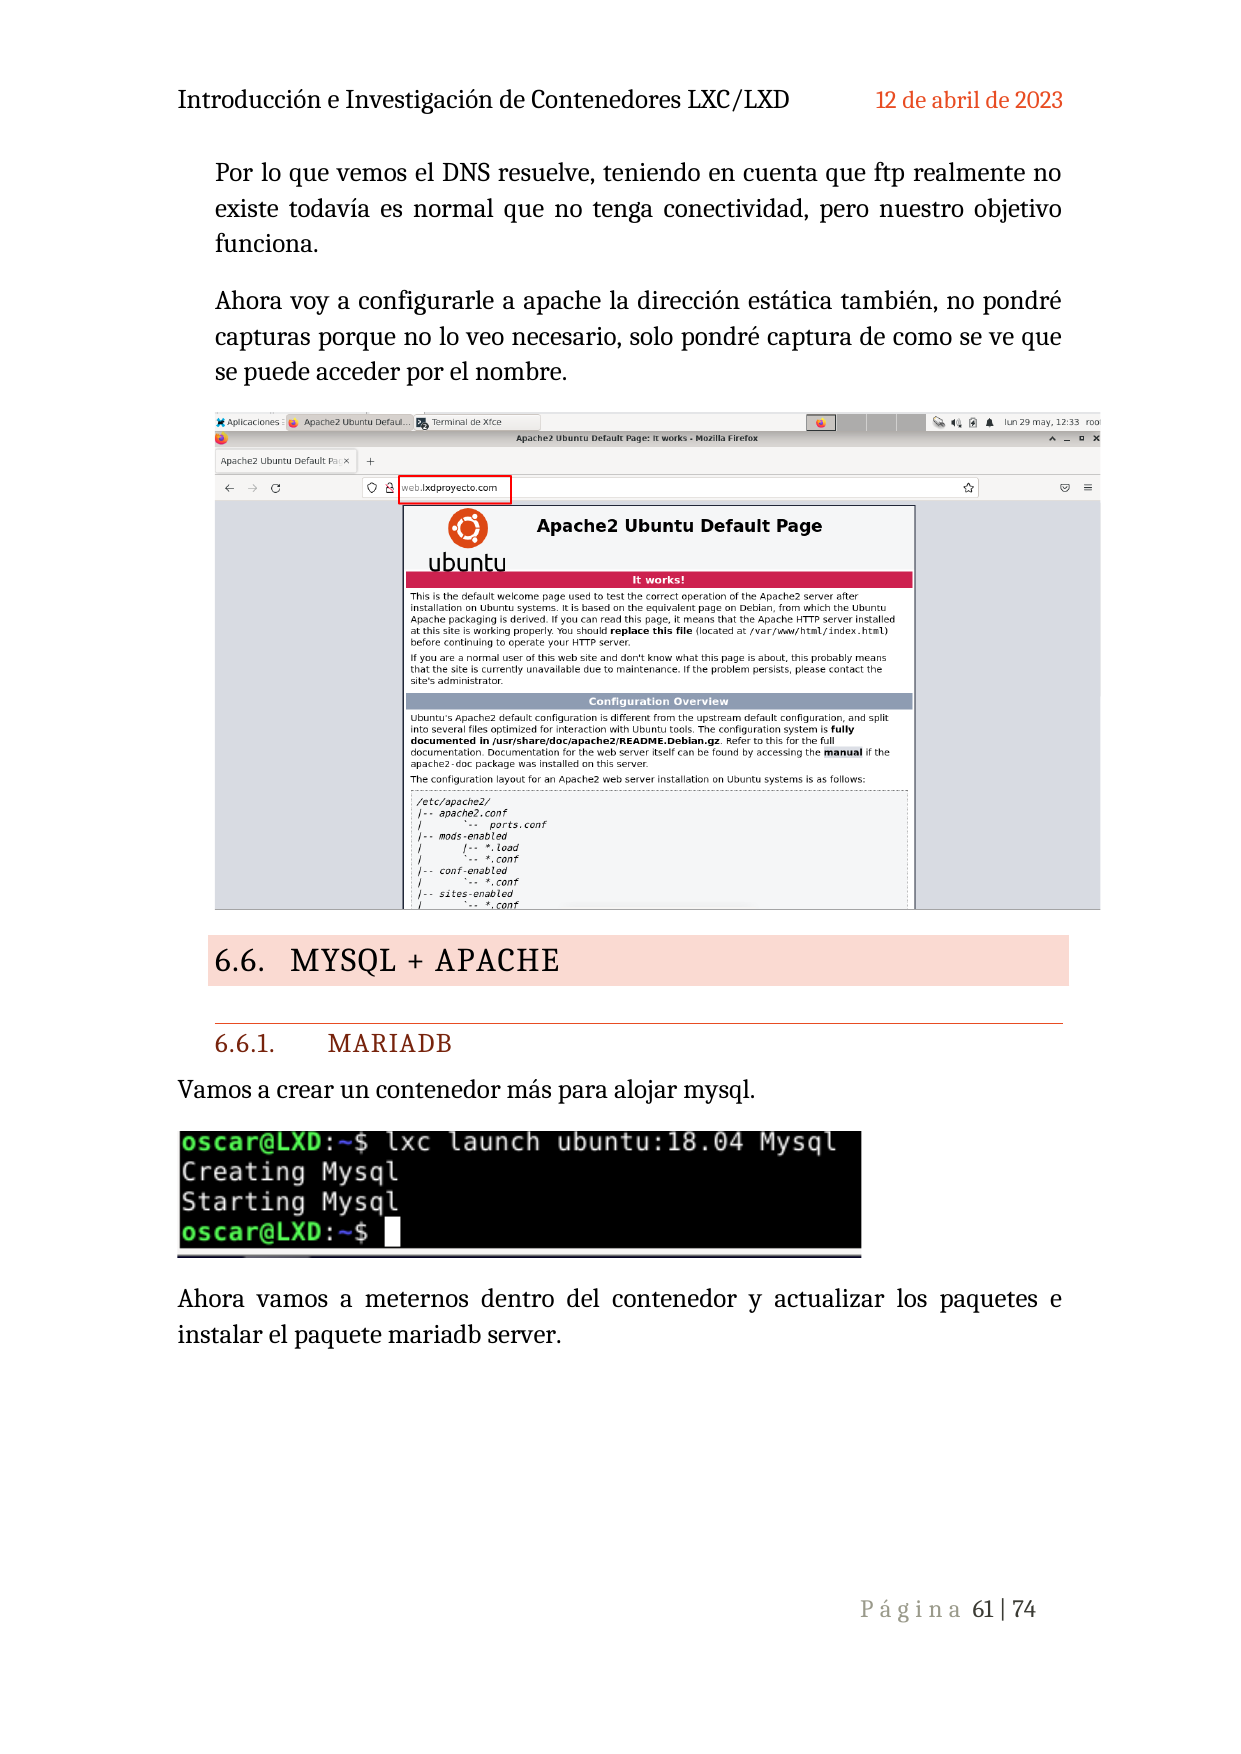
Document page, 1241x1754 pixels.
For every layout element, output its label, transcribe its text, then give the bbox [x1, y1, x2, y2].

text Vamos a crear un contenedor más para alojar mysql. [177, 1074, 1063, 1106]
text Por lo que vemos el DNS resuelve, teniendo en cuenta que ftp realmente no existe todavía es normal que no tenga conectividad, pero nuestro objetivo funciona. [215, 157, 1063, 259]
text Ahora voy a configurarle a apache la dirección estática también, no pondré capturas porque no lo veo necesario, solo pondré captura de como se ve que se puede acceder por el nombre. [215, 285, 1063, 387]
text Ahora vamos a meternos dentro del contenedor y actualizar los paquetes e instalar el paquete mariadb server. [177, 1283, 1063, 1350]
subtitle MySQL + APACHE [215, 941, 1063, 979]
picture [177, 1131, 862, 1258]
picture [214, 412, 1101, 910]
subtitle MariaDB [215, 1024, 1063, 1059]
